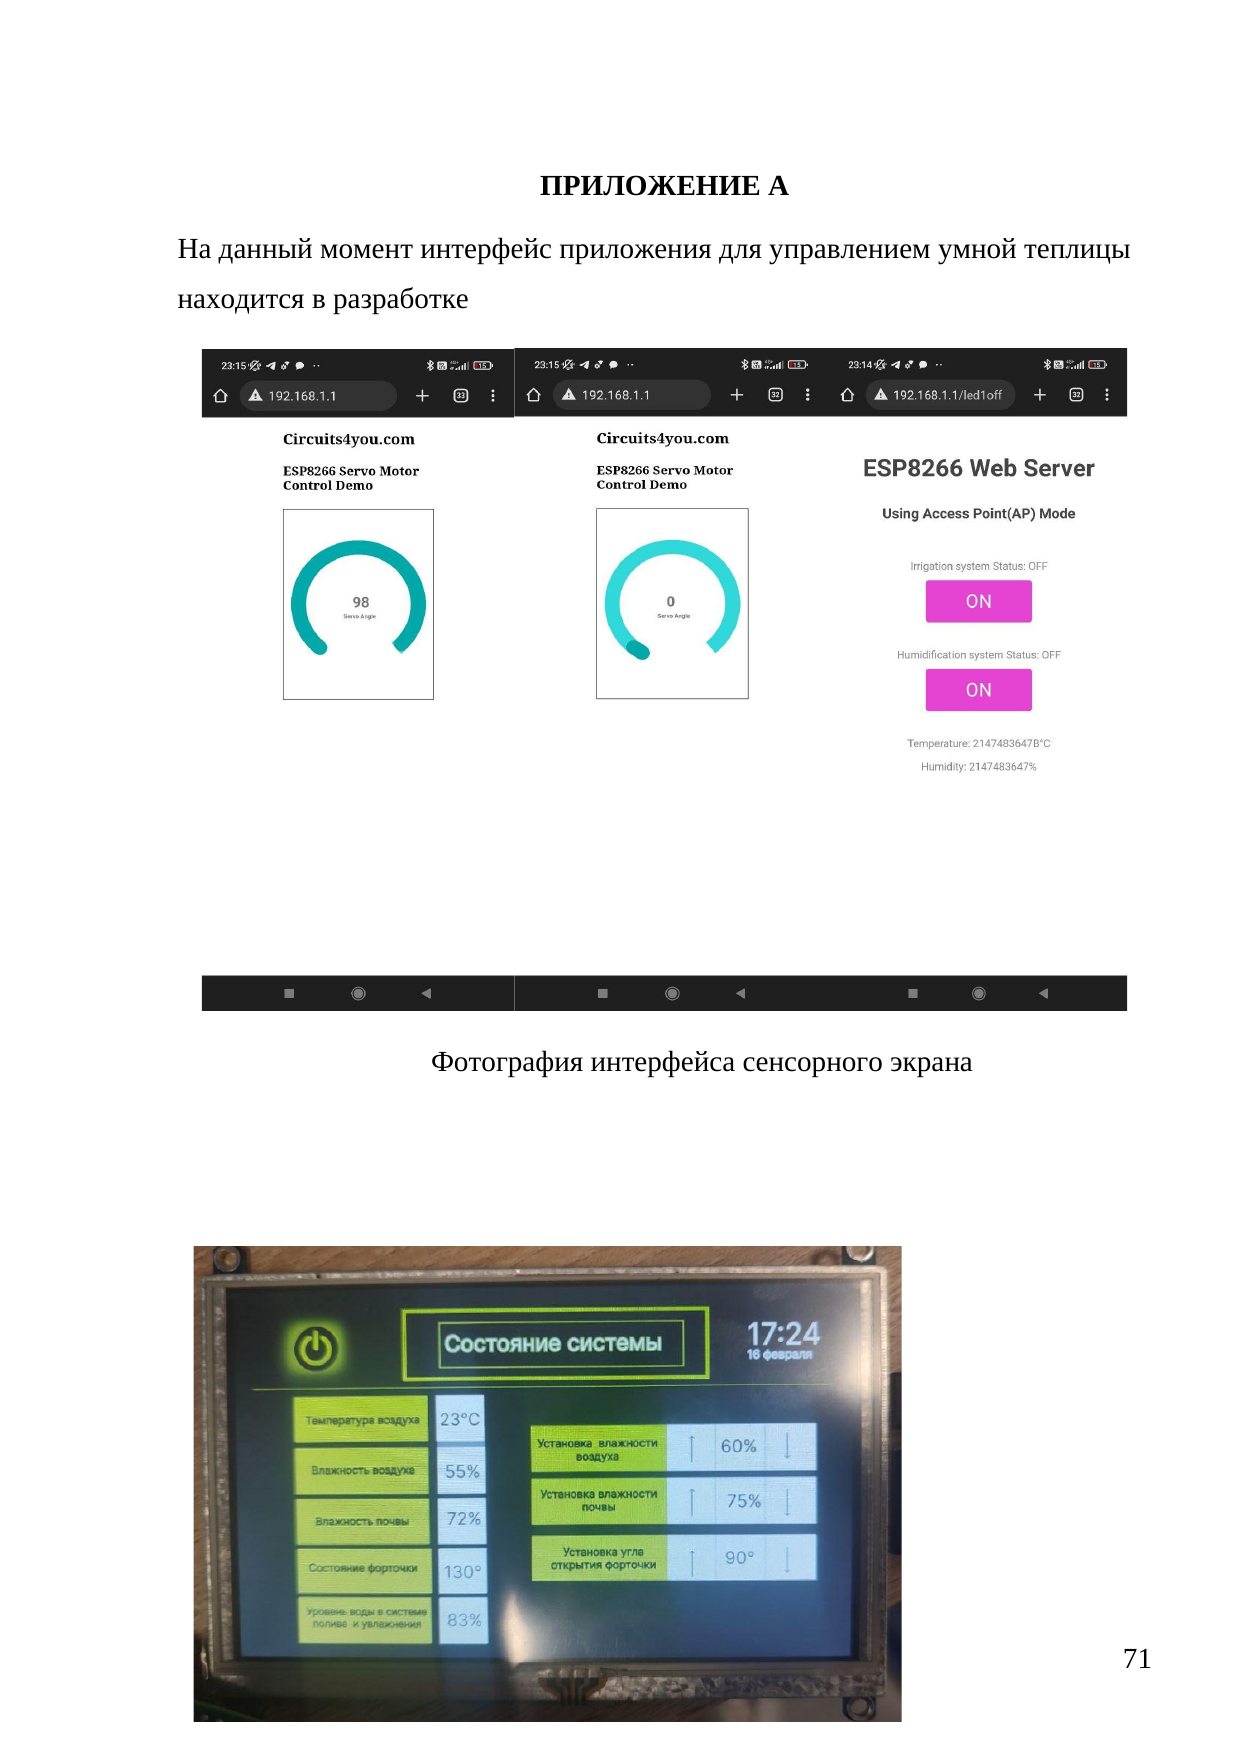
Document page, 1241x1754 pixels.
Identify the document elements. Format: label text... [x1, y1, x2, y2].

text На данный момент интерфейс приложения для управлением умной теплицы находится в разработке [177, 231, 1152, 315]
picture [193, 1246, 902, 1722]
subtitle ПРИЛОЖЕНИЕ А [177, 168, 1152, 202]
text Фотография интерфейса сенсорного экрана [177, 1044, 1152, 1078]
picture [201, 348, 1128, 1011]
